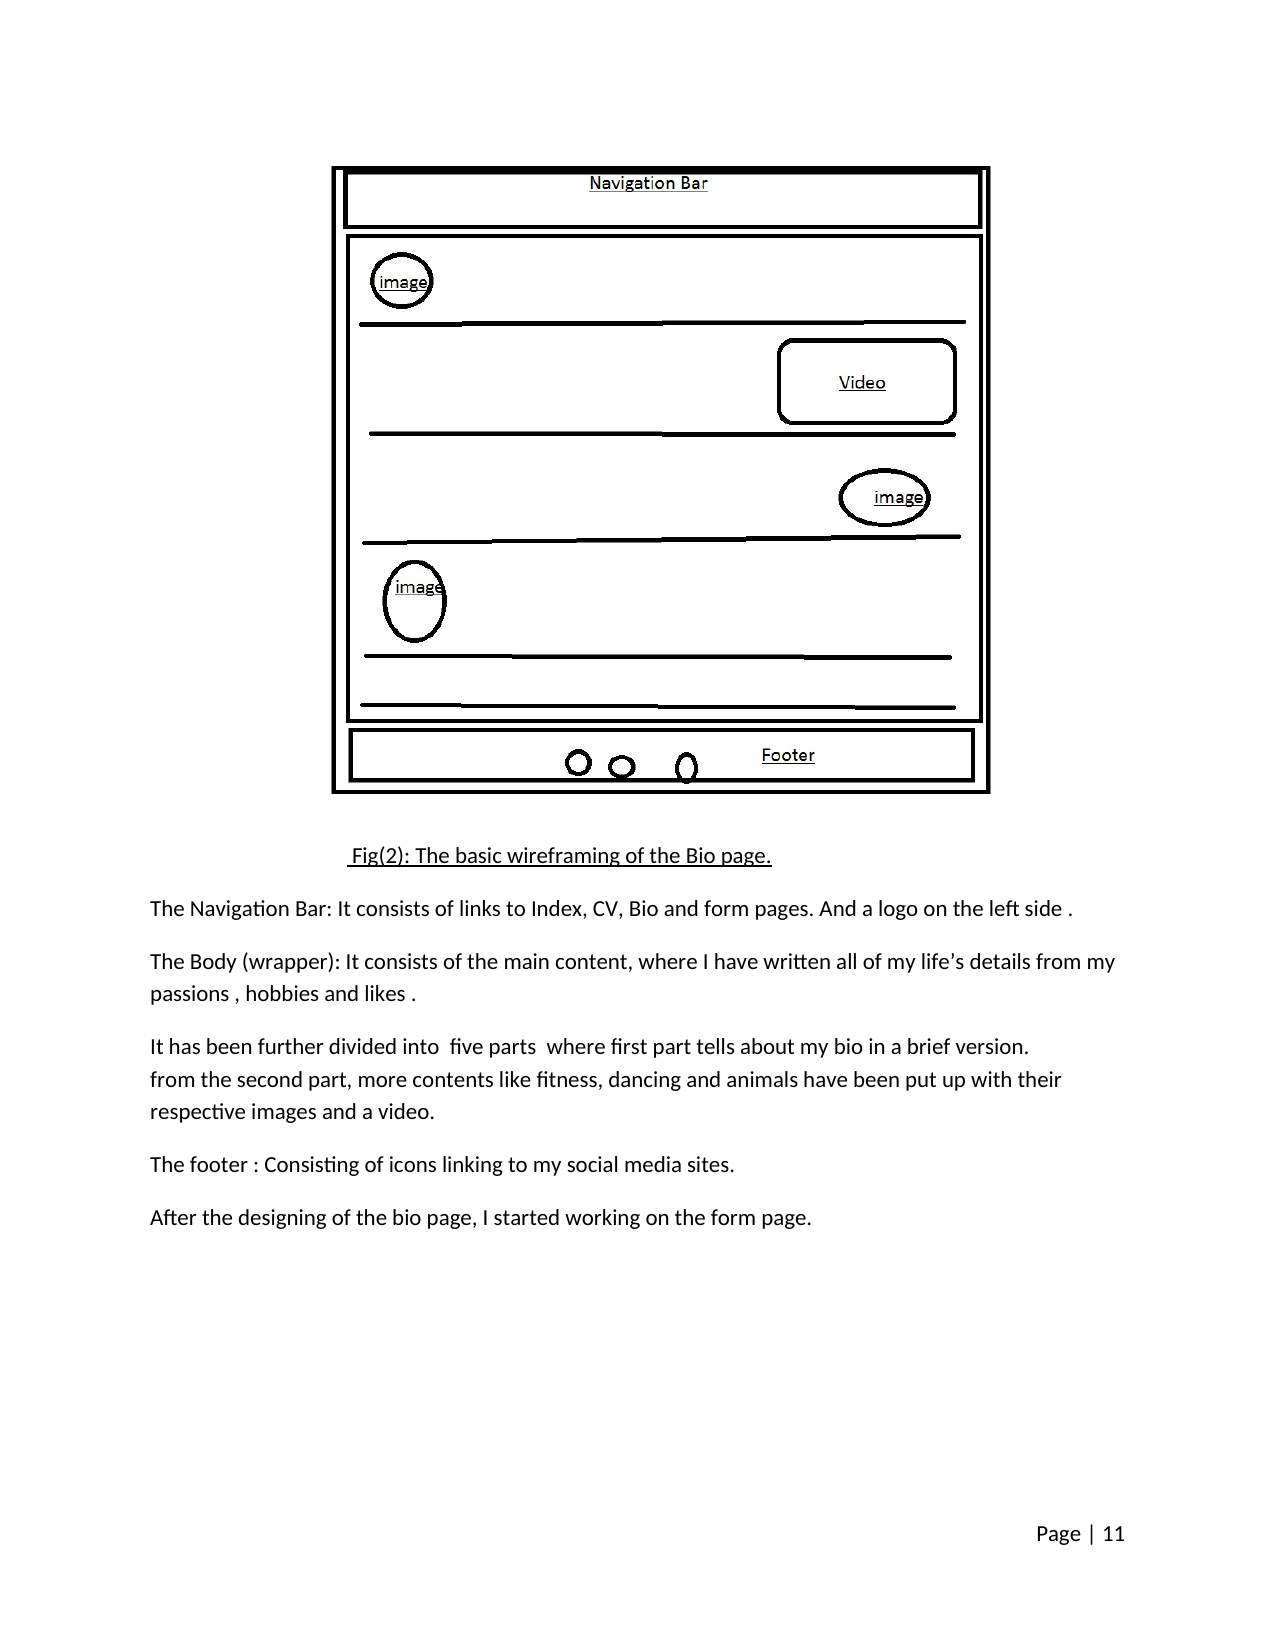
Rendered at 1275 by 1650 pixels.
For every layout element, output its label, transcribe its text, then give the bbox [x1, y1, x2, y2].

text Fig(2): The basic wireframing of the Bio page. [150, 841, 1125, 869]
text It has been further divided into five parts where first part tells about my bio in a brief version. from the second part, more contents like fitness, dancing and animals have been put up with their respective images and a video. [150, 1032, 1125, 1125]
text The Navigation Bar: It consists of links to Index, CV, Bio and form pages. And a logo on the left side . [150, 894, 1125, 922]
text The Body (wrapper): It consists of the main content, where I have written all of my life’s details from my passions , hobbies and likes . [150, 947, 1125, 1007]
text After the designing of the bio page, I started working on the form page. [150, 1203, 1125, 1231]
picture [315, 150, 1033, 817]
text The footer : Consisting of icons linking to my social media sites. [150, 1150, 1125, 1178]
